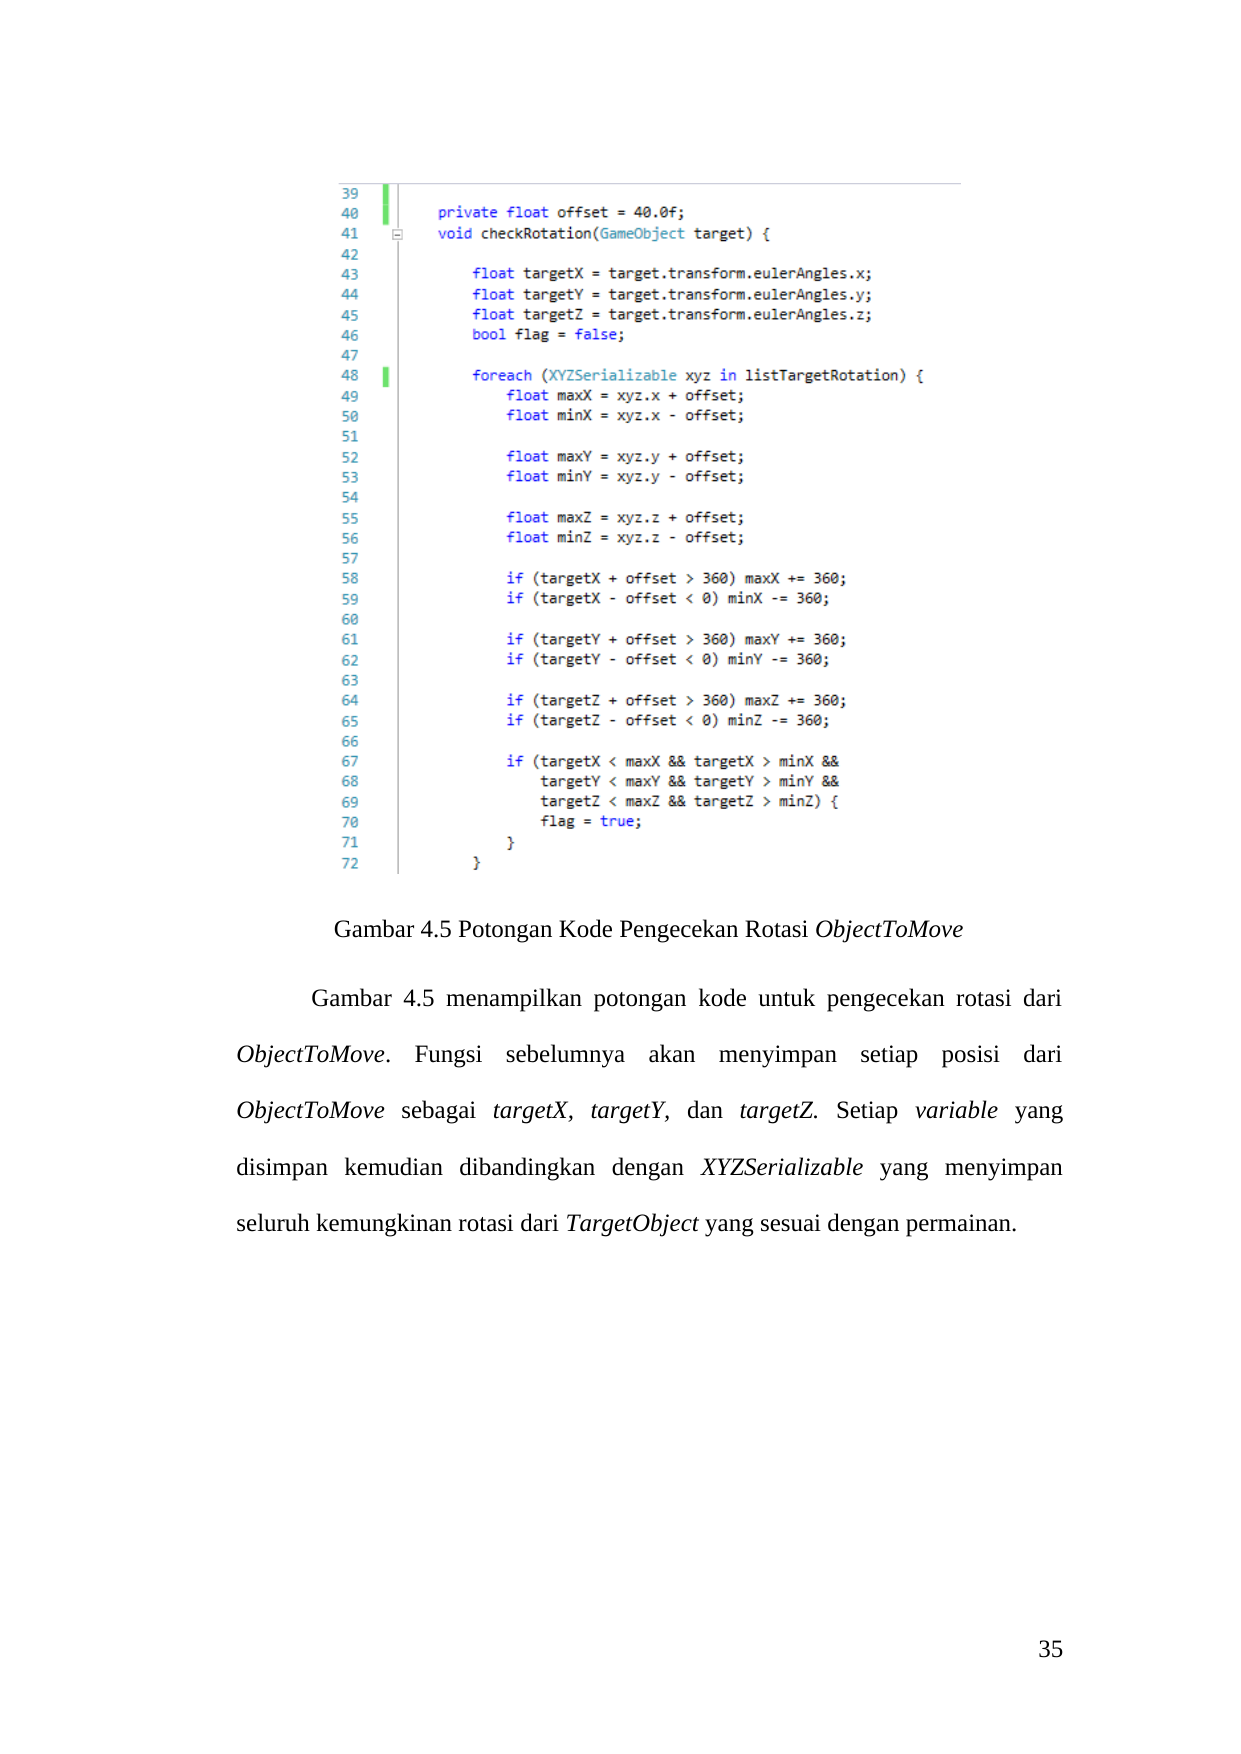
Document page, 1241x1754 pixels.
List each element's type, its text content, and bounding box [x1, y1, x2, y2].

text Gambar 4.5 Potongan Kode Pengecekan Rotasi ObjectToMove [236, 910, 1063, 948]
text Gambar 4.5 menampilkan potongan kode untuk pengecekan rotasi dari ObjectToMove. Fungsi sebelumnya akan menyimpan setiap posisi dari ObjectToMove sebagai targetX, targetY, dan targetZ. Setiap variable yang disimpan kemudian dibandingkan dengan XYZSerializable yang menyimpan seluruh kemungkinan rotasi dari TargetObject yang sesuai dengan permainan. [236, 979, 1063, 1241]
picture [338, 183, 961, 874]
